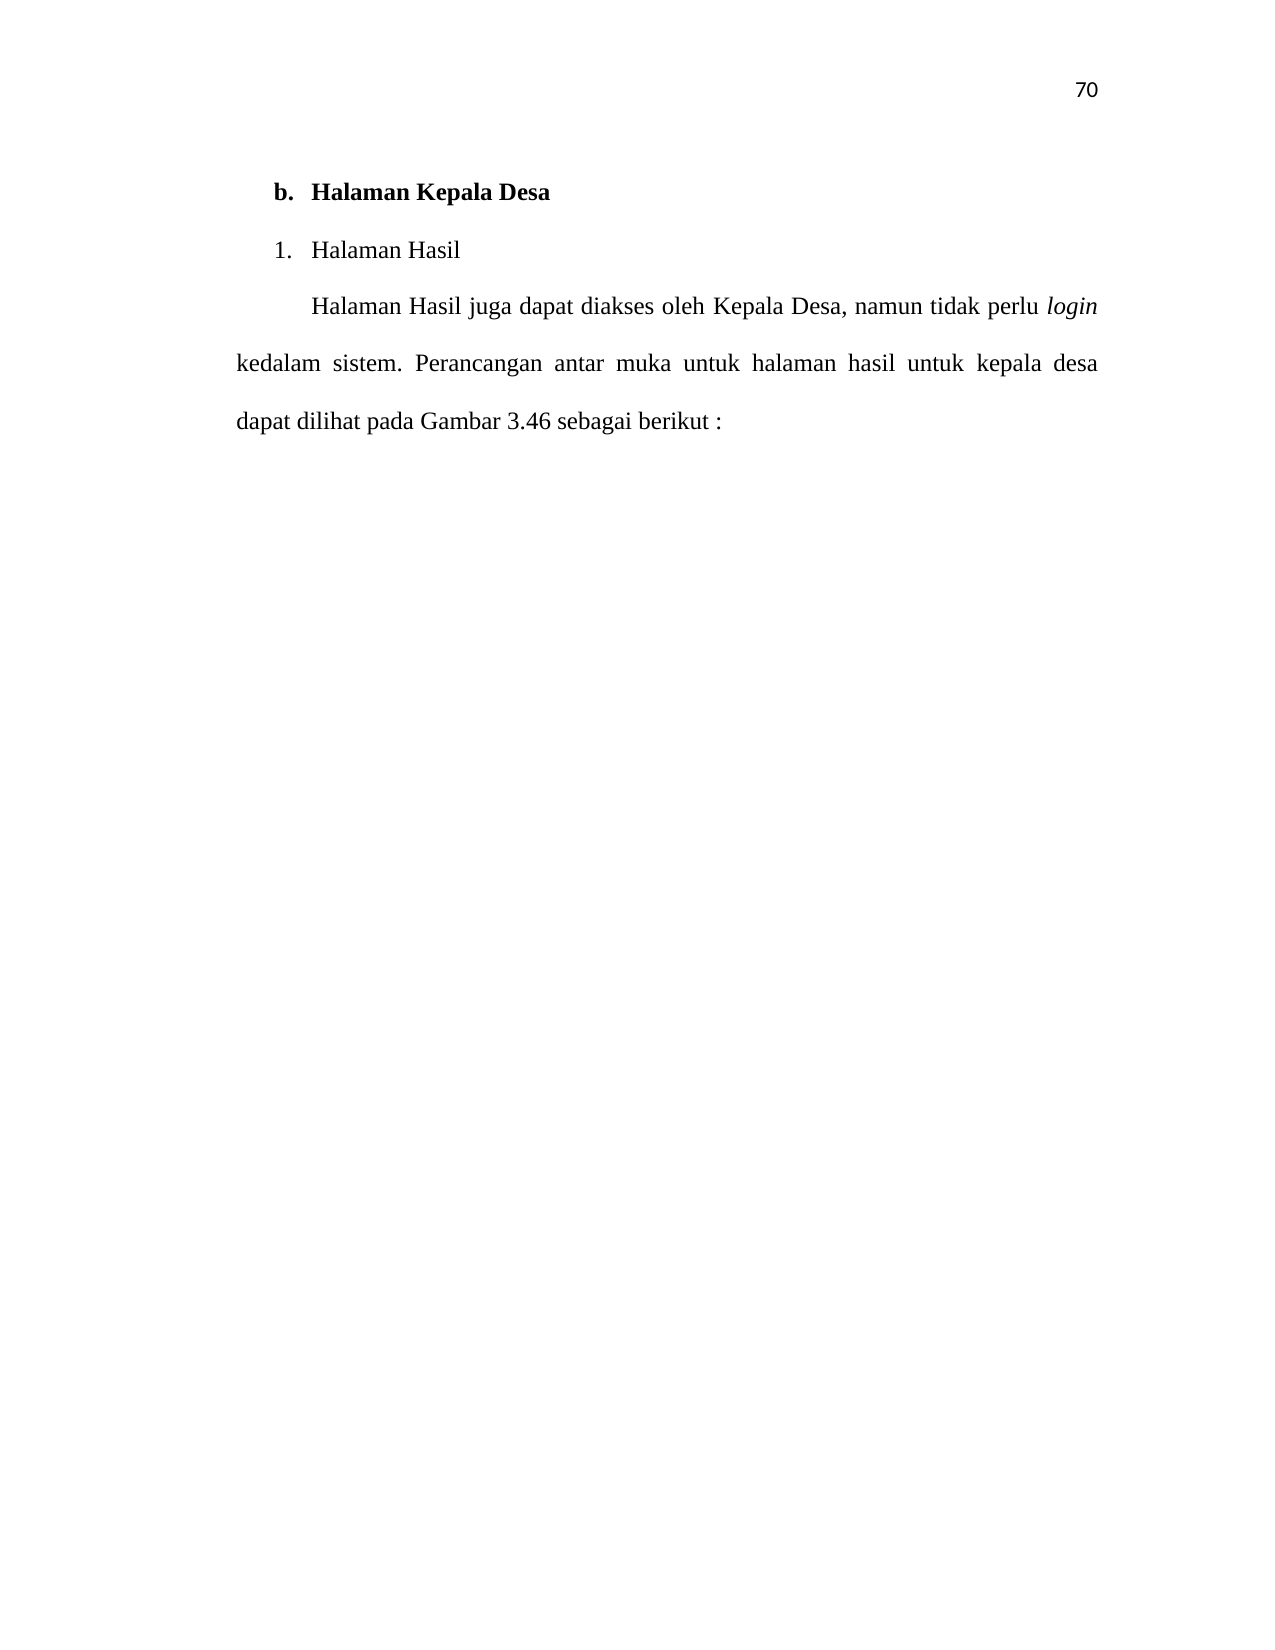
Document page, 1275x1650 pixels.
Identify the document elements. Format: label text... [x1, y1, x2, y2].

text Halaman Hasil juga dapat diakses oleh Kepala Desa, namun tidak perlu login kedalam sistem. Perancangan antar muka untuk halaman hasil untuk kepala desa dapat dilihat pada Gambar 3.46 sebagai berikut : [236, 291, 1098, 434]
list Halaman Kepala Desa [274, 177, 1098, 206]
list Halaman Hasil [274, 235, 1098, 263]
